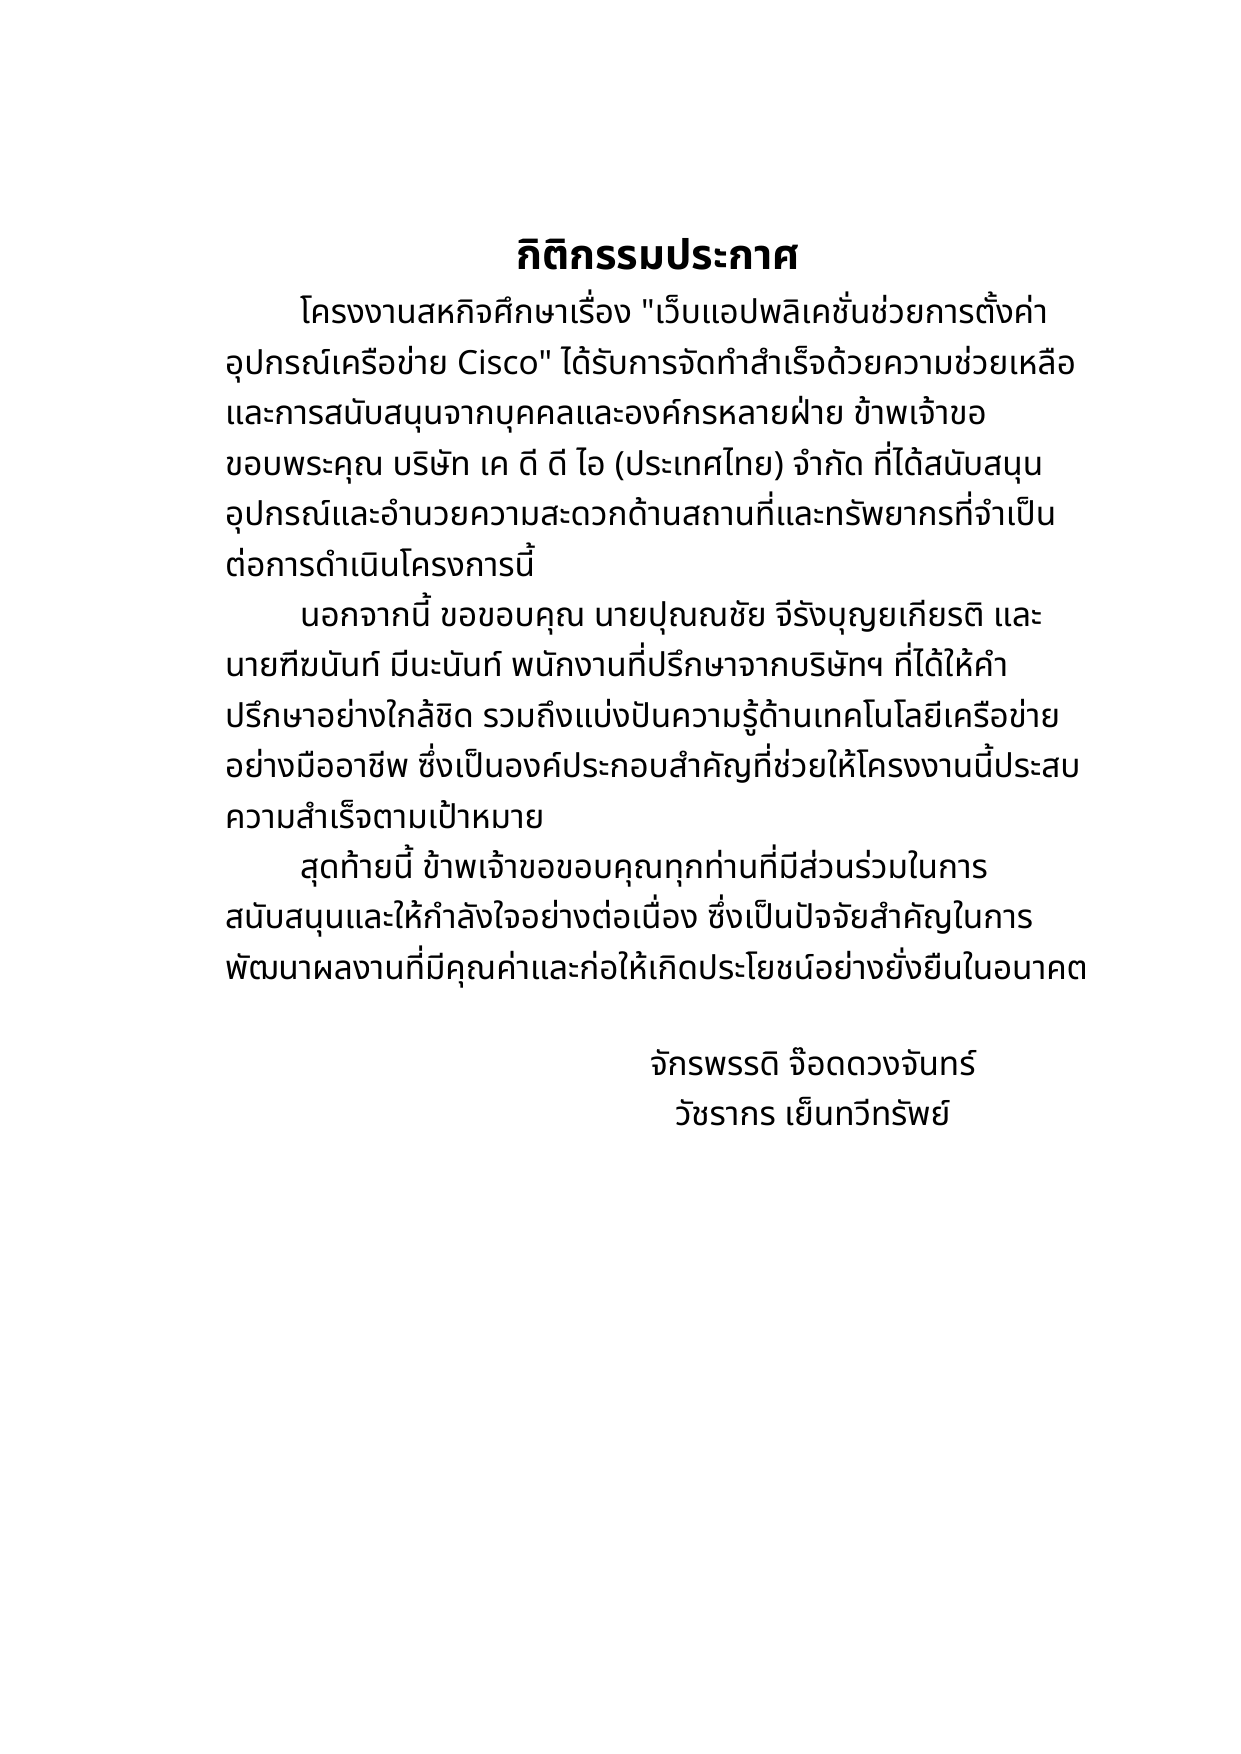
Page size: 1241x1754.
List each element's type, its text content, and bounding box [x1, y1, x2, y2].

text นอกจากนี้ ขอขอบคุณ นายปุณณชัย จีรังบุญยเกียรติ และ นายฑีฆนันท์ มีนะนันท์ พนักงานที่ปรึกษาจากบริษัทฯ ที่ได้ให้คำปรึกษาอย่างใกล้ชิด รวมถึงแบ่งปันความรู้ด้านเทคโนโลยีเครือข่ายอย่างมืออาชีพ ซึ่งเป็นองค์ประกอบสำคัญที่ช่วยให้โครงงานนี้ประสบความสำเร็จตามเป้าหมาย [225, 591, 1090, 843]
text วัชรากร เย็นทวีทรัพย์ [535, 1090, 1090, 1141]
text โครงงานสหกิจศึกษาเรื่อง "เว็บแอปพลิเคชั่นช่วยการตั้งค่าอุปกรณ์เครือข่าย Cisco" ได้รับการจัดทำสำเร็จด้วยความช่วยเหลือและการสนับสนุนจากบุคคลและองค์กรหลายฝ่าย ข้าพเจ้าขอขอบพระคุณ บริษัท เค ดี ดี ไอ (ประเทศไทย) จำกัด ที่ได้สนับสนุนอุปกรณ์และอำนวยความสะดวกด้านสถานที่และทรัพยากรที่จำเป็นต่อการดำเนินโครงการนี้ [225, 288, 1090, 591]
text สุดท้ายนี้ ข้าพเจ้าขอขอบคุณทุกท่านที่มีส่วนร่วมในการสนับสนุนและให้กำลังใจอย่างต่อเนื่อง ซึ่งเป็นปัจจัยสำคัญในการพัฒนาผลงานที่มีคุณค่าและก่อให้เกิดประโยชน์อย่างยั่งยืนในอนาคต [225, 843, 1090, 994]
text จักรพรรดิ จ๊อดดวงจันทร์ [535, 1040, 1090, 1090]
subtitle กิติกรรมประกาศ [225, 225, 1090, 288]
